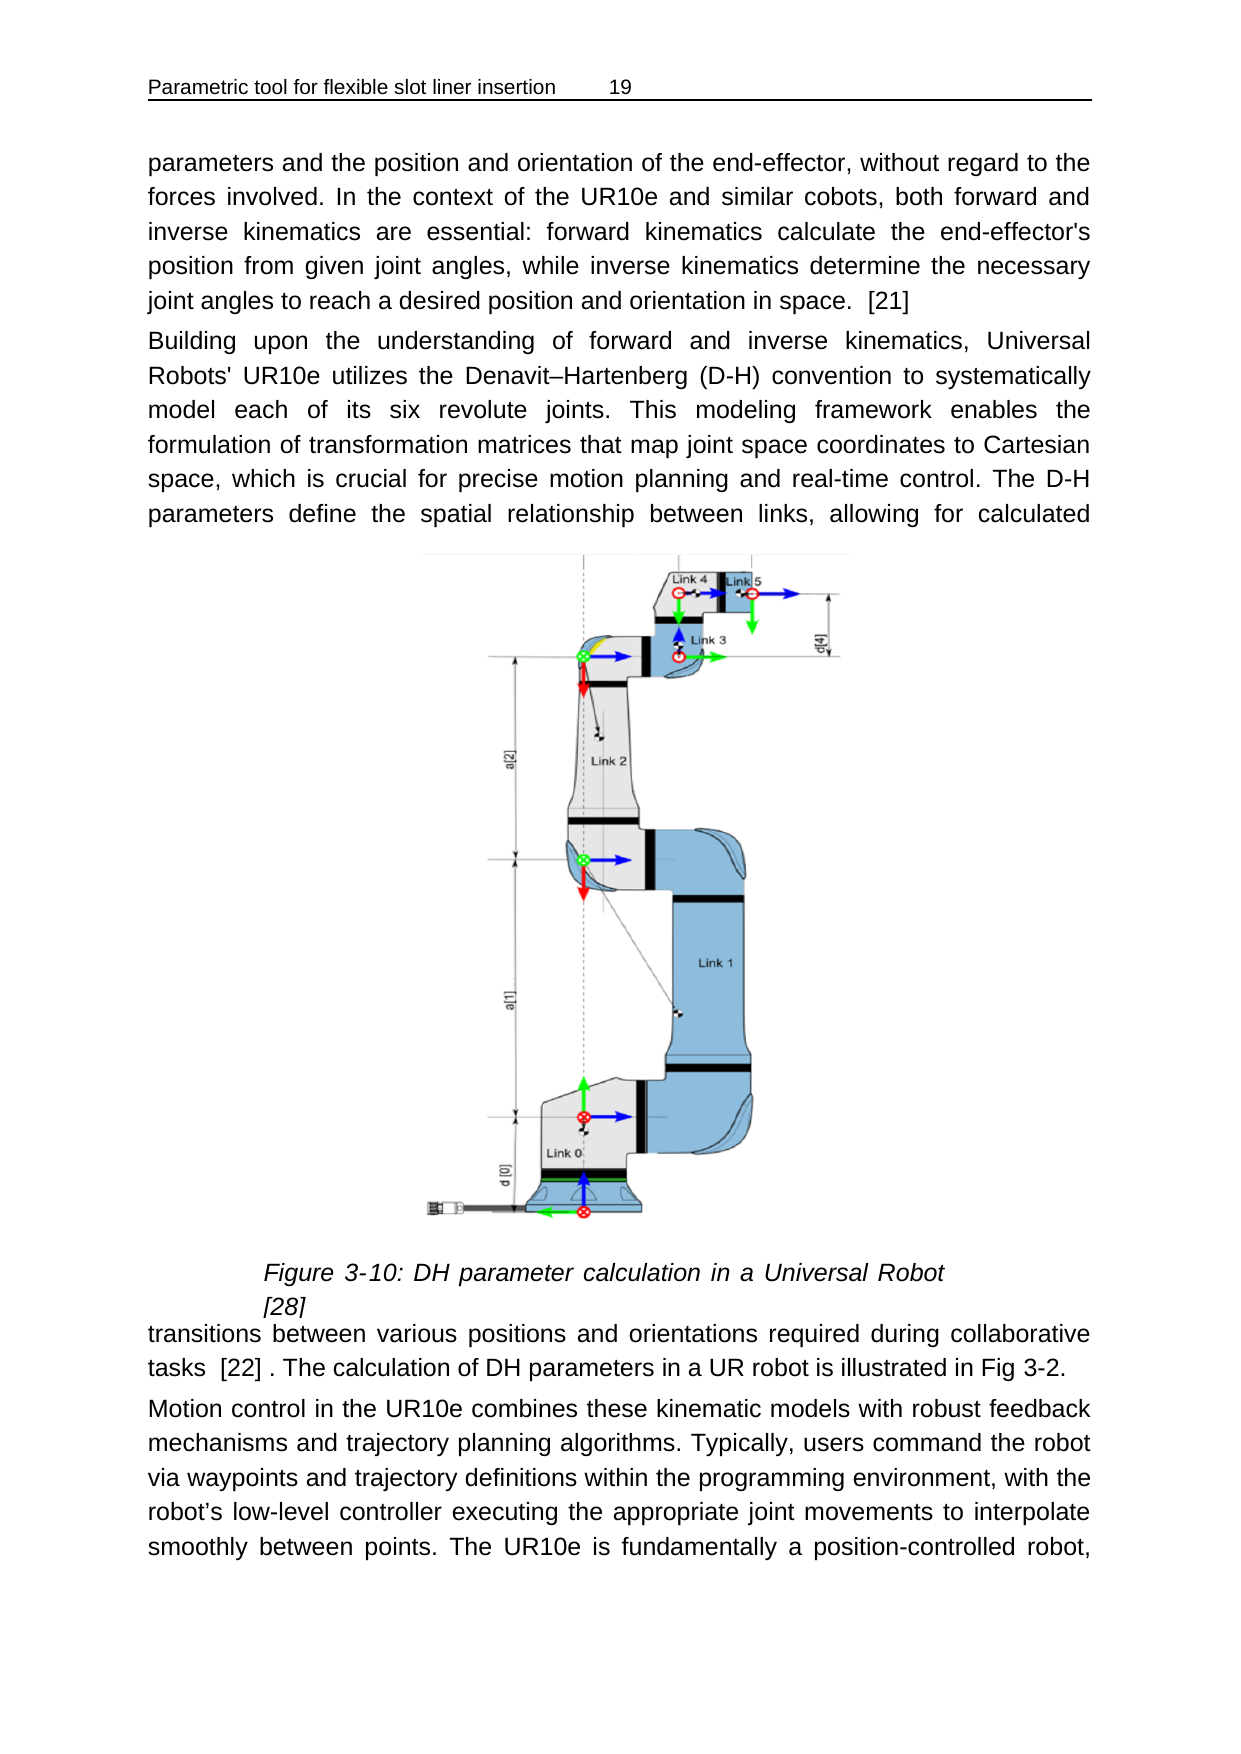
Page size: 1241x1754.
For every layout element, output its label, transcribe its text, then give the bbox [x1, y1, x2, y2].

picture [422, 543, 850, 1220]
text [148, 148, 1092, 314]
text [148, 1394, 1092, 1560]
